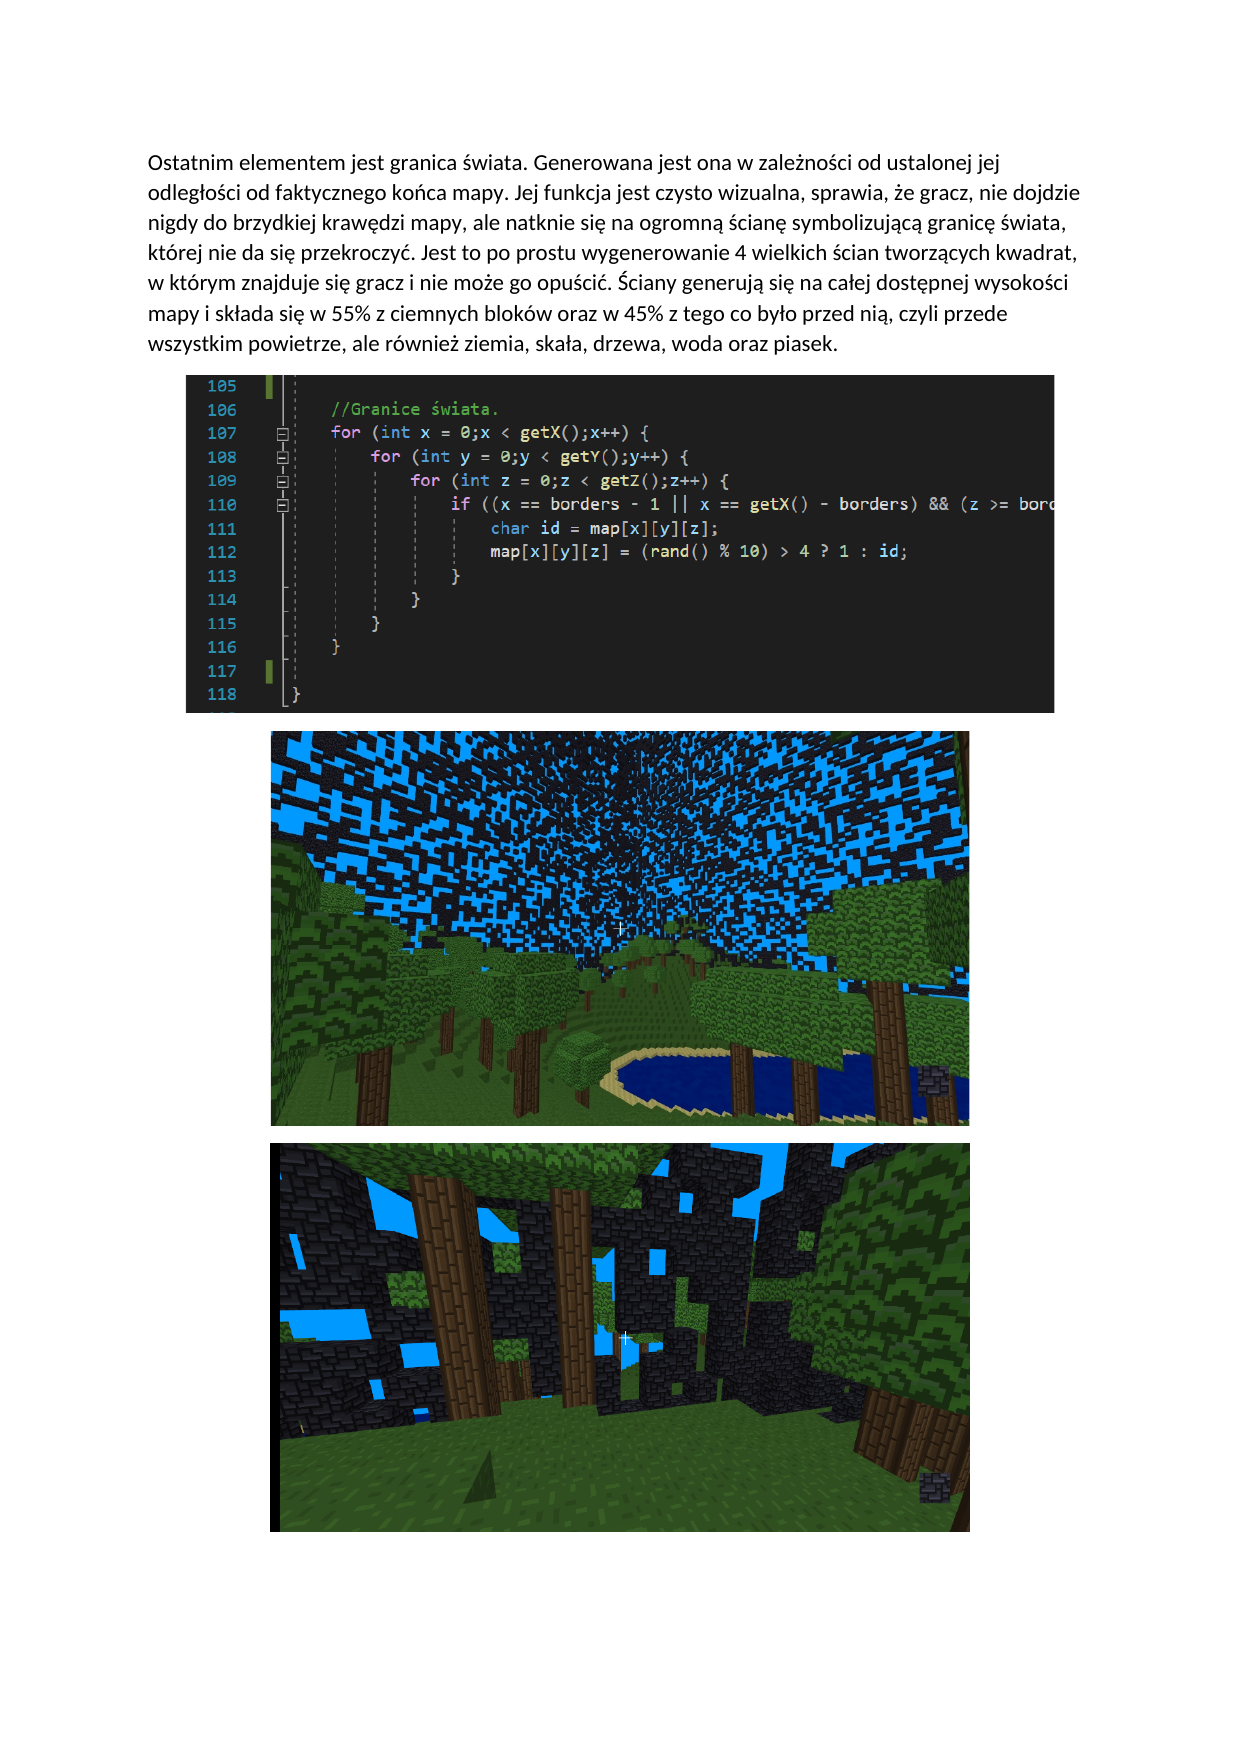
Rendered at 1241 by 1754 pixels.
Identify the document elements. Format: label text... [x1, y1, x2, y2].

picture [185, 375, 1055, 713]
picture [270, 1143, 970, 1532]
picture [270, 731, 970, 1126]
text Ostatnim elementem jest granica świata. Generowana jest ona w zależności od ustalonej jej odległości od faktycznego końca mapy. Jej funkcja jest czysto wizualna, sprawia, że gracz, nie dojdzie nigdy do brzydkiej krawędzi mapy, ale natknie się na ogromną ścianę symbolizującą granicę świata, której nie da się przekroczyć. Jest to po prostu wygenerowanie 4 wielkich ścian tworzących kwadrat, w którym znajduje się gracz i nie może go opuścić. Ściany generują się na całej dostępnej wysokości mapy i składa się w 55% z ciemnych bloków oraz w 45% z tego co było przed nią, czyli przede wszystkim powietrze, ale również ziemia, skała, drzewa, woda oraz piasek. [148, 148, 1093, 357]
